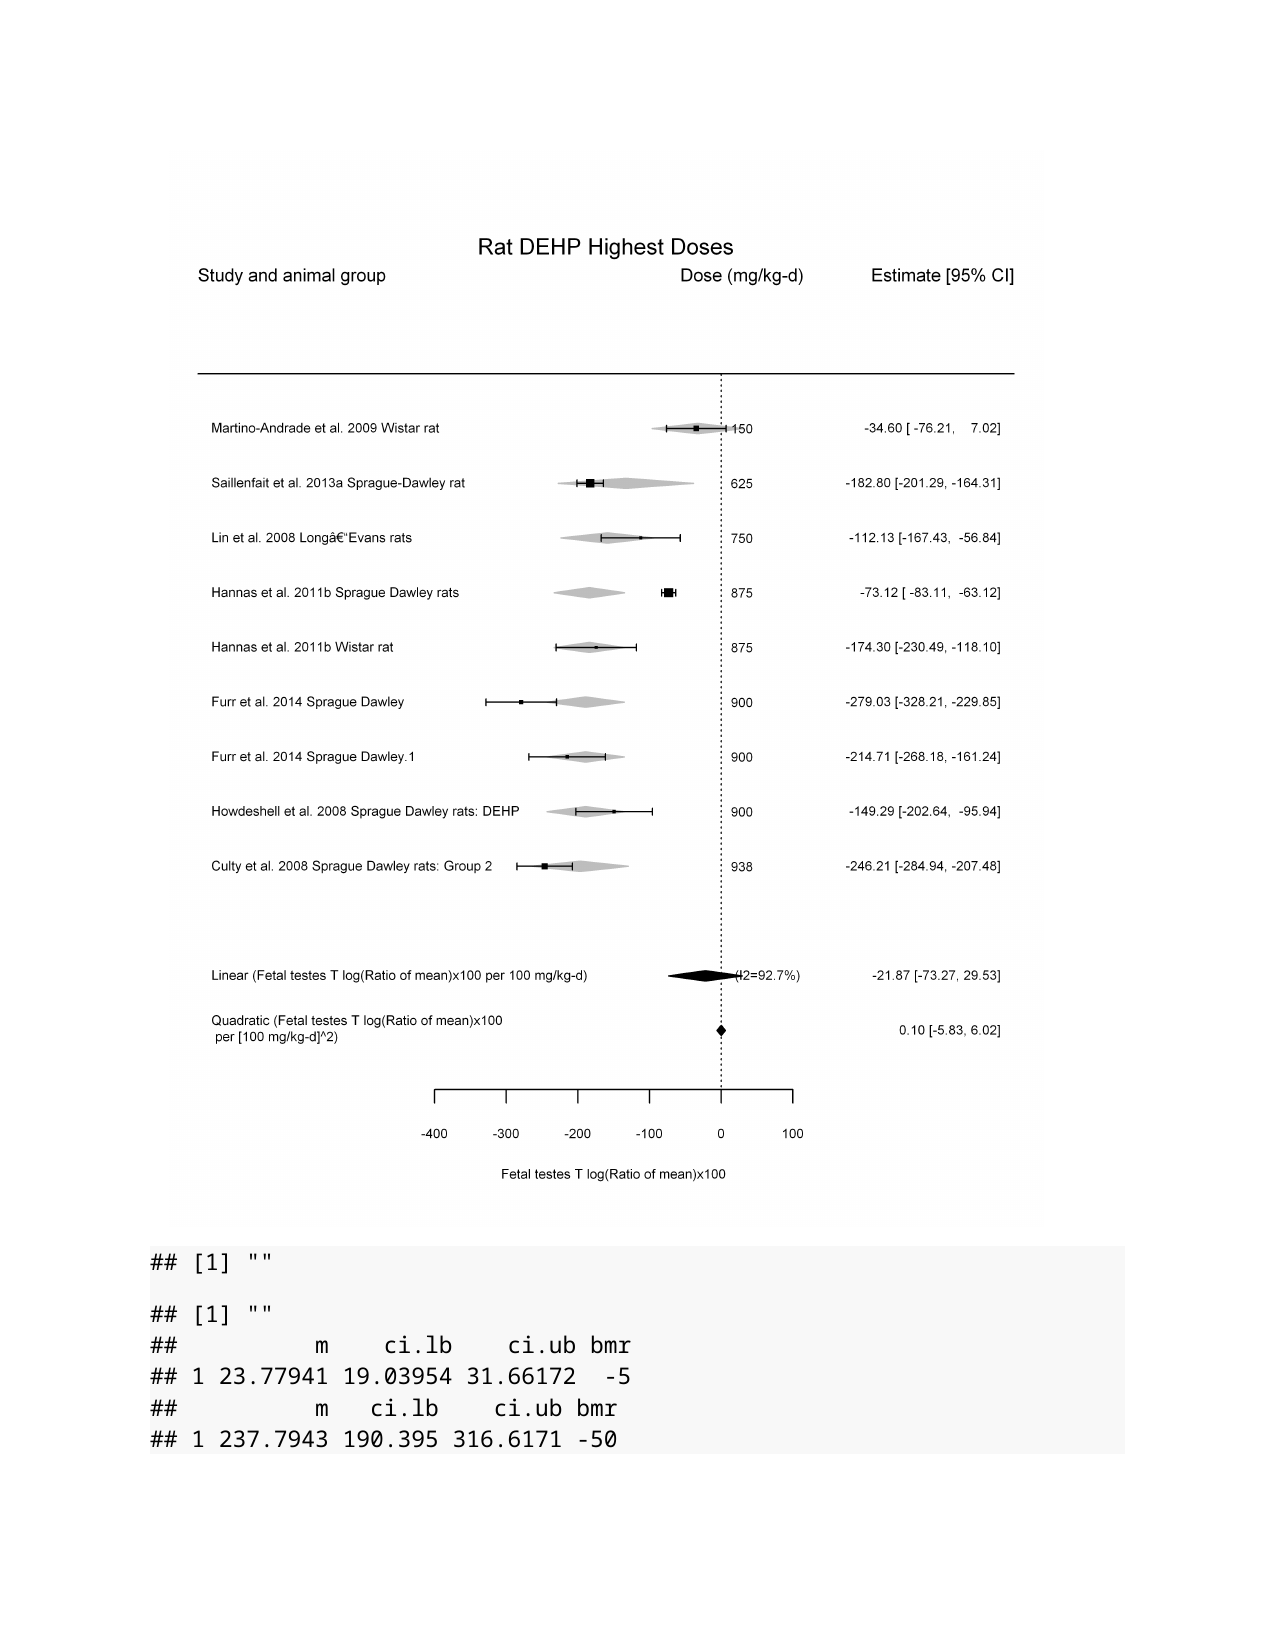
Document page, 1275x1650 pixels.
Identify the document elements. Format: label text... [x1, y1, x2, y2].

text ## [1] "" [150, 1246, 1125, 1277]
text ## [1] "" ## m ci.lb ci.ub bmr ## 1 23.77941 19.03954 31.66172 -5 ## m ci.lb ci.ub bmr ## 1 237.7943 190.395 316.6171 -50 [150, 1298, 1125, 1454]
picture [168, 150, 1044, 1227]
